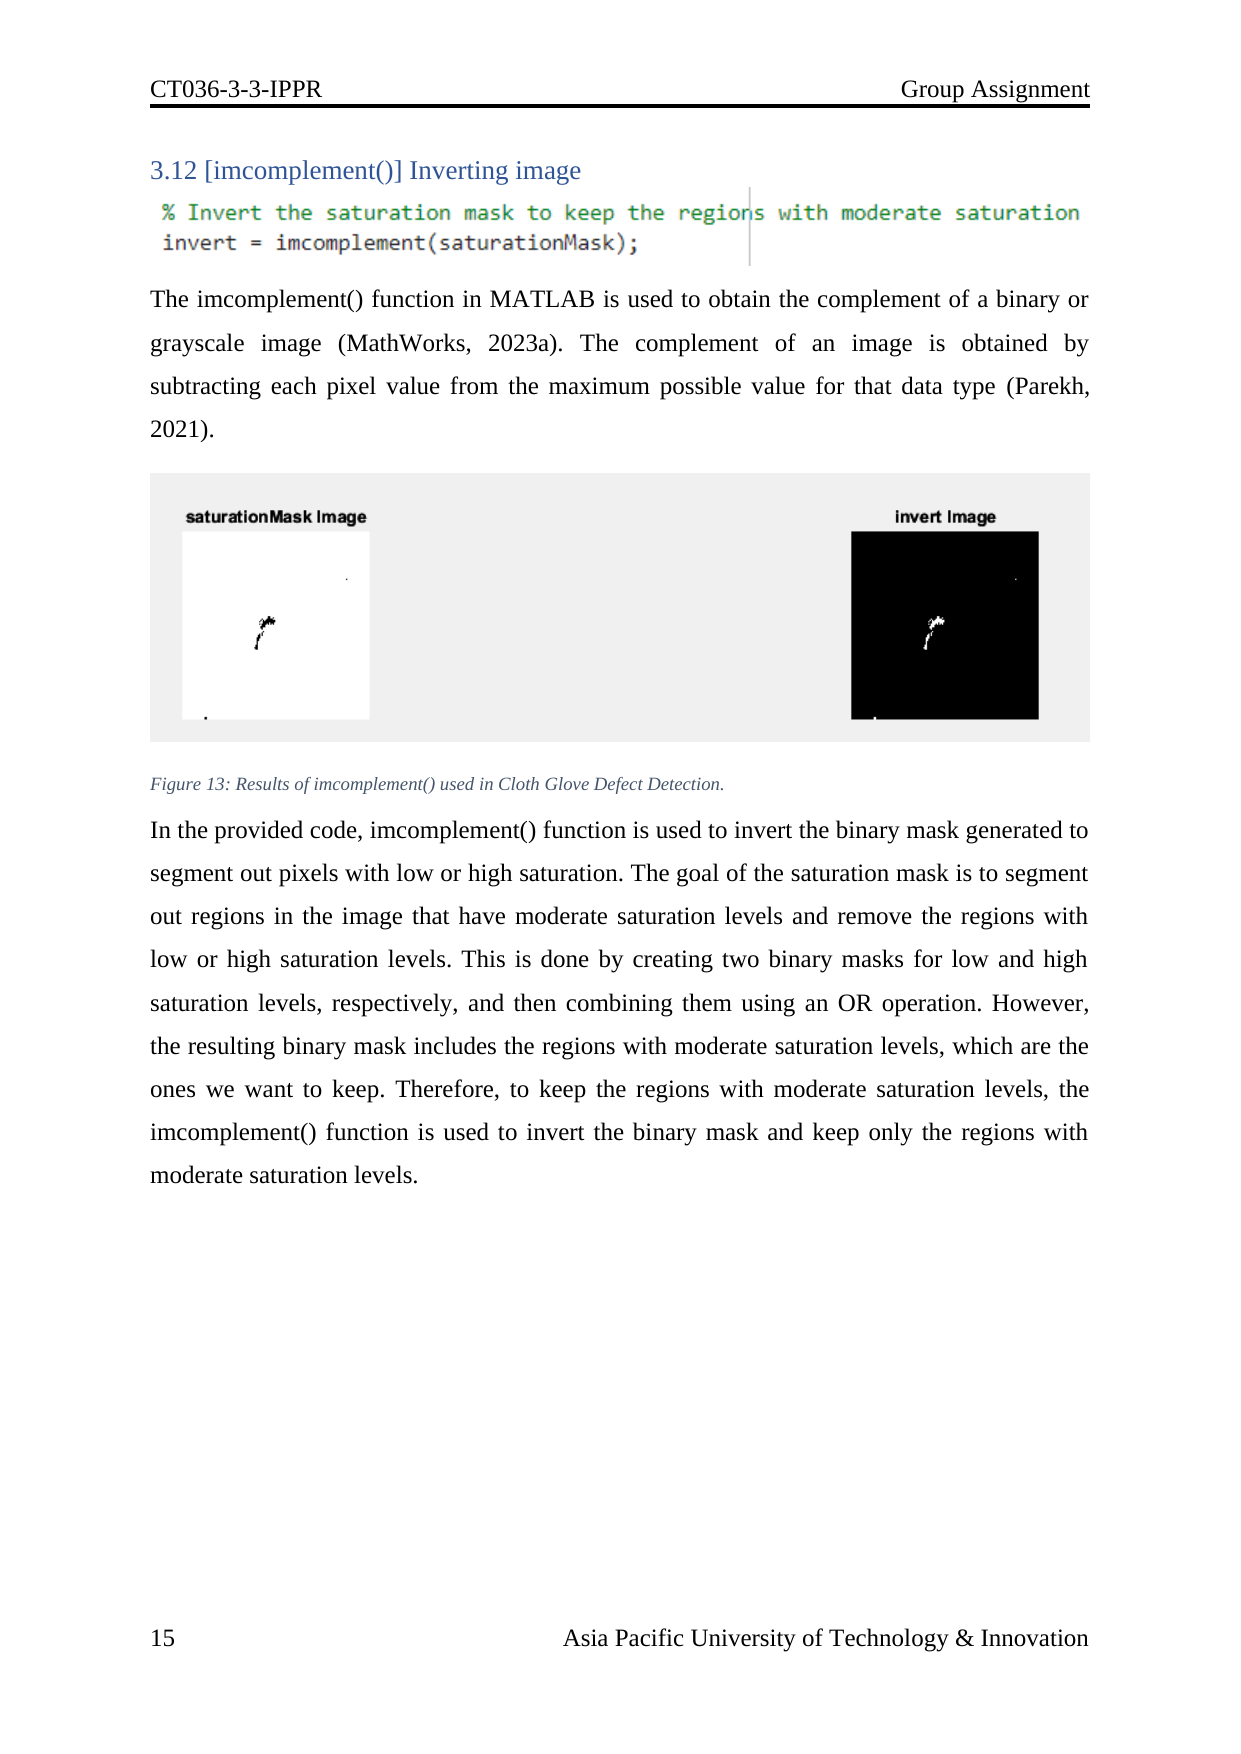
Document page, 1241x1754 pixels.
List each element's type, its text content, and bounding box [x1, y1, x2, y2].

text The imcomplement() function in MATLAB is used to obtain the complement of a binary or grayscale image (MathWorks, 2023a). The complement of an image is obtained by subtracting each pixel value from the maximum possible value for that data type . [150, 284, 1090, 443]
subtitle 3.12 [imcomplement()] Inverting image [150, 154, 1090, 185]
picture [150, 473, 1091, 742]
picture [150, 187, 1091, 266]
text In the provided code, imcomplement() function is used to invert the binary mask generated to segment out pixels with low or high saturation. The goal of the saturation mask is to segment out regions in the image that have moderate saturation levels and remove the regions with low or high saturation levels. This is done by creating two binary masks for low and high saturation levels, respectively, and then combining them using an OR operation. However, the resulting binary mask includes the regions with moderate saturation levels, which are the ones we want to keep. Therefore, to keep the regions with moderate saturation levels, the imcomplement() function is used to invert the binary mask and keep only the regions with moderate saturation levels. [150, 815, 1090, 1189]
